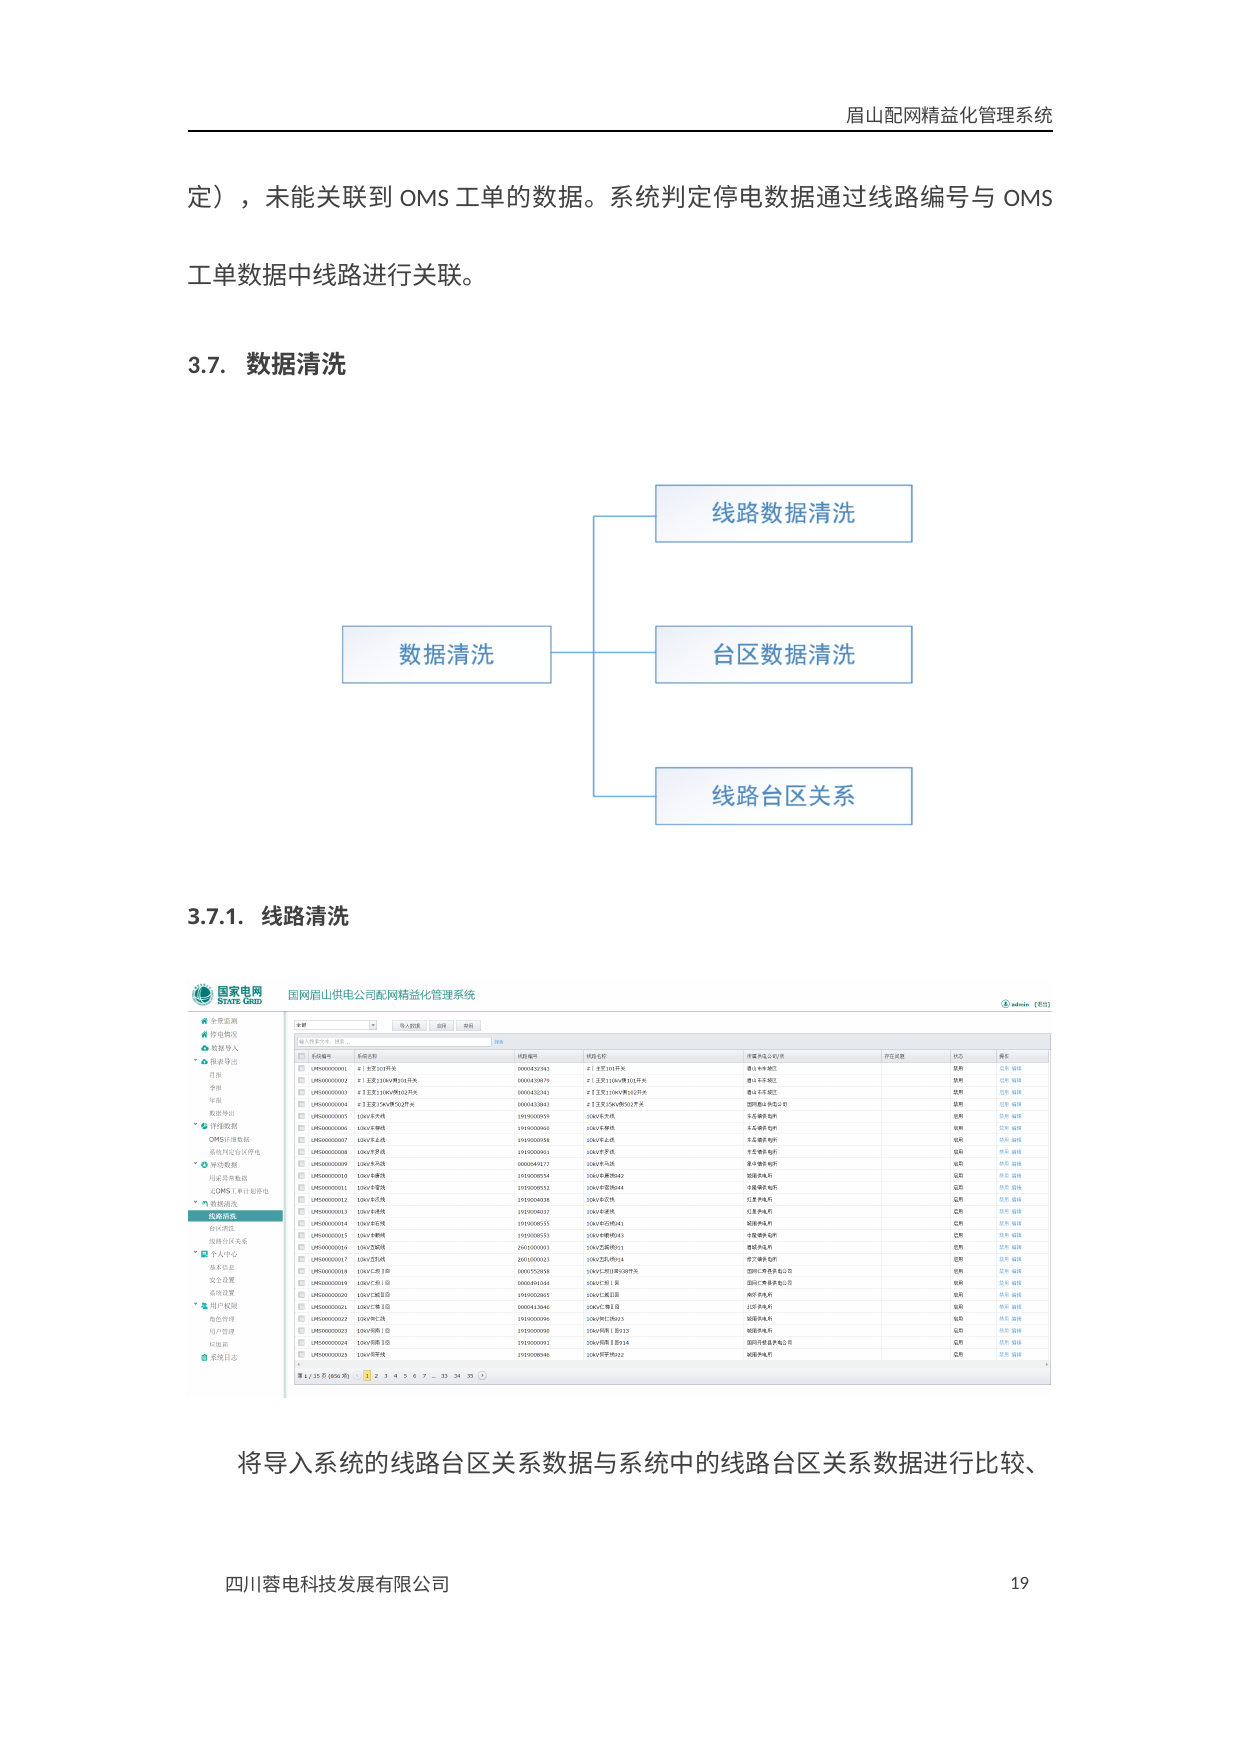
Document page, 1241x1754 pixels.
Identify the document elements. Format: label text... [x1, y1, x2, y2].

subtitle 线路清洗 [187, 898, 1053, 931]
subtitle 数据清洗 [187, 330, 1053, 395]
picture [323, 448, 954, 850]
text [187, 163, 1053, 306]
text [187, 1429, 1053, 1494]
picture [187, 979, 1053, 1398]
